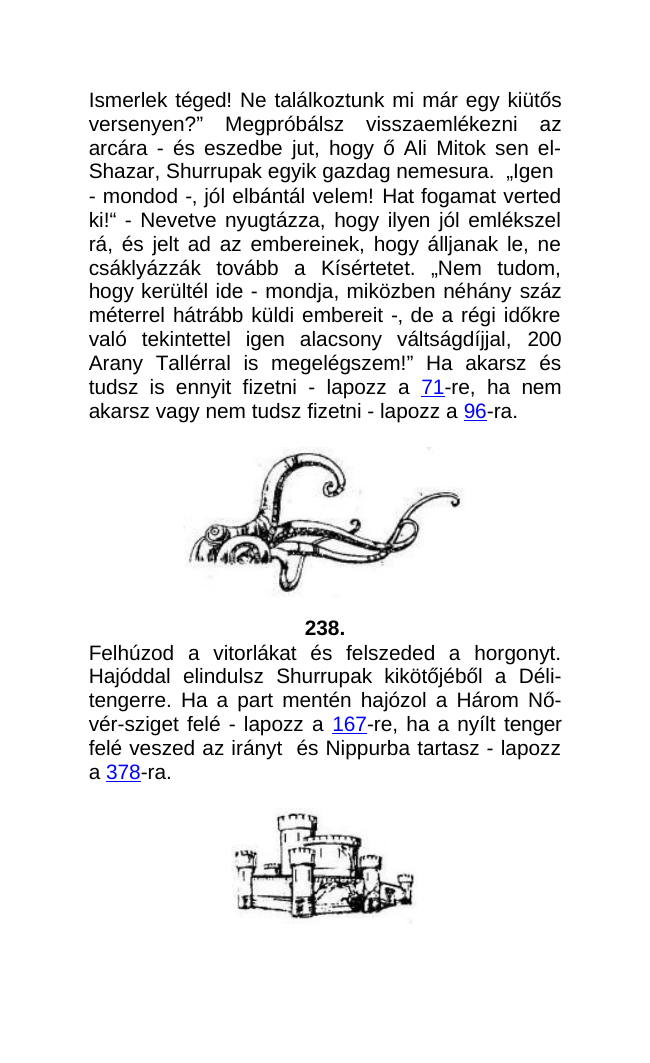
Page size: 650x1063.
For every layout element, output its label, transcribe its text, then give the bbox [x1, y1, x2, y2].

text Felhúzod a vitorlákat és felszeded a horgonyt. Hajóddal elindulsz Shurrupak kikötőjéből a Déli- tengerre. Ha a part mentén hajózol a Három Nő- vér-sziget felé - lapozz a 167-re, ha a nyílt tenger felé veszed az irányt és Nippurba tartasz - lapozz a 378-ra. [88, 640, 562, 784]
text - mondod -‚ jól elbántál velem! Hat fogamat verted ki!“ - Nevetve nyugtázza, hogy ilyen jól emlékszel rá, és jelt ad az embereinek, hogy álljanak le, ne csáklyázzák tovább a Kísértetet. „Nem tudom, hogy kerültél ide - mondja, miközben néhány száz méterrel hátrább küldi embereit -‚ de a régi időkre való tekintettel igen alacsony váltságdíjjal, 200 Arany Tallérral is megelégszem!” Ha akarsz és tudsz is ennyit fizetni - lapozz a 71-re, ha nem akarsz vagy nem tudsz fizetni - lapozz a 96-ra. [88, 183, 561, 423]
text Ismerlek téged! Ne találkoztunk mi már egy kiütős versenyen?” Megpróbálsz visszaemlékezni az arcára - és eszedbe jut, hogy ő Ali Mitok sen el- Shazar, Shurrupak egyik gazdag nemesura. „Igen [88, 87, 562, 183]
picture [183, 447, 466, 597]
picture [231, 808, 418, 924]
